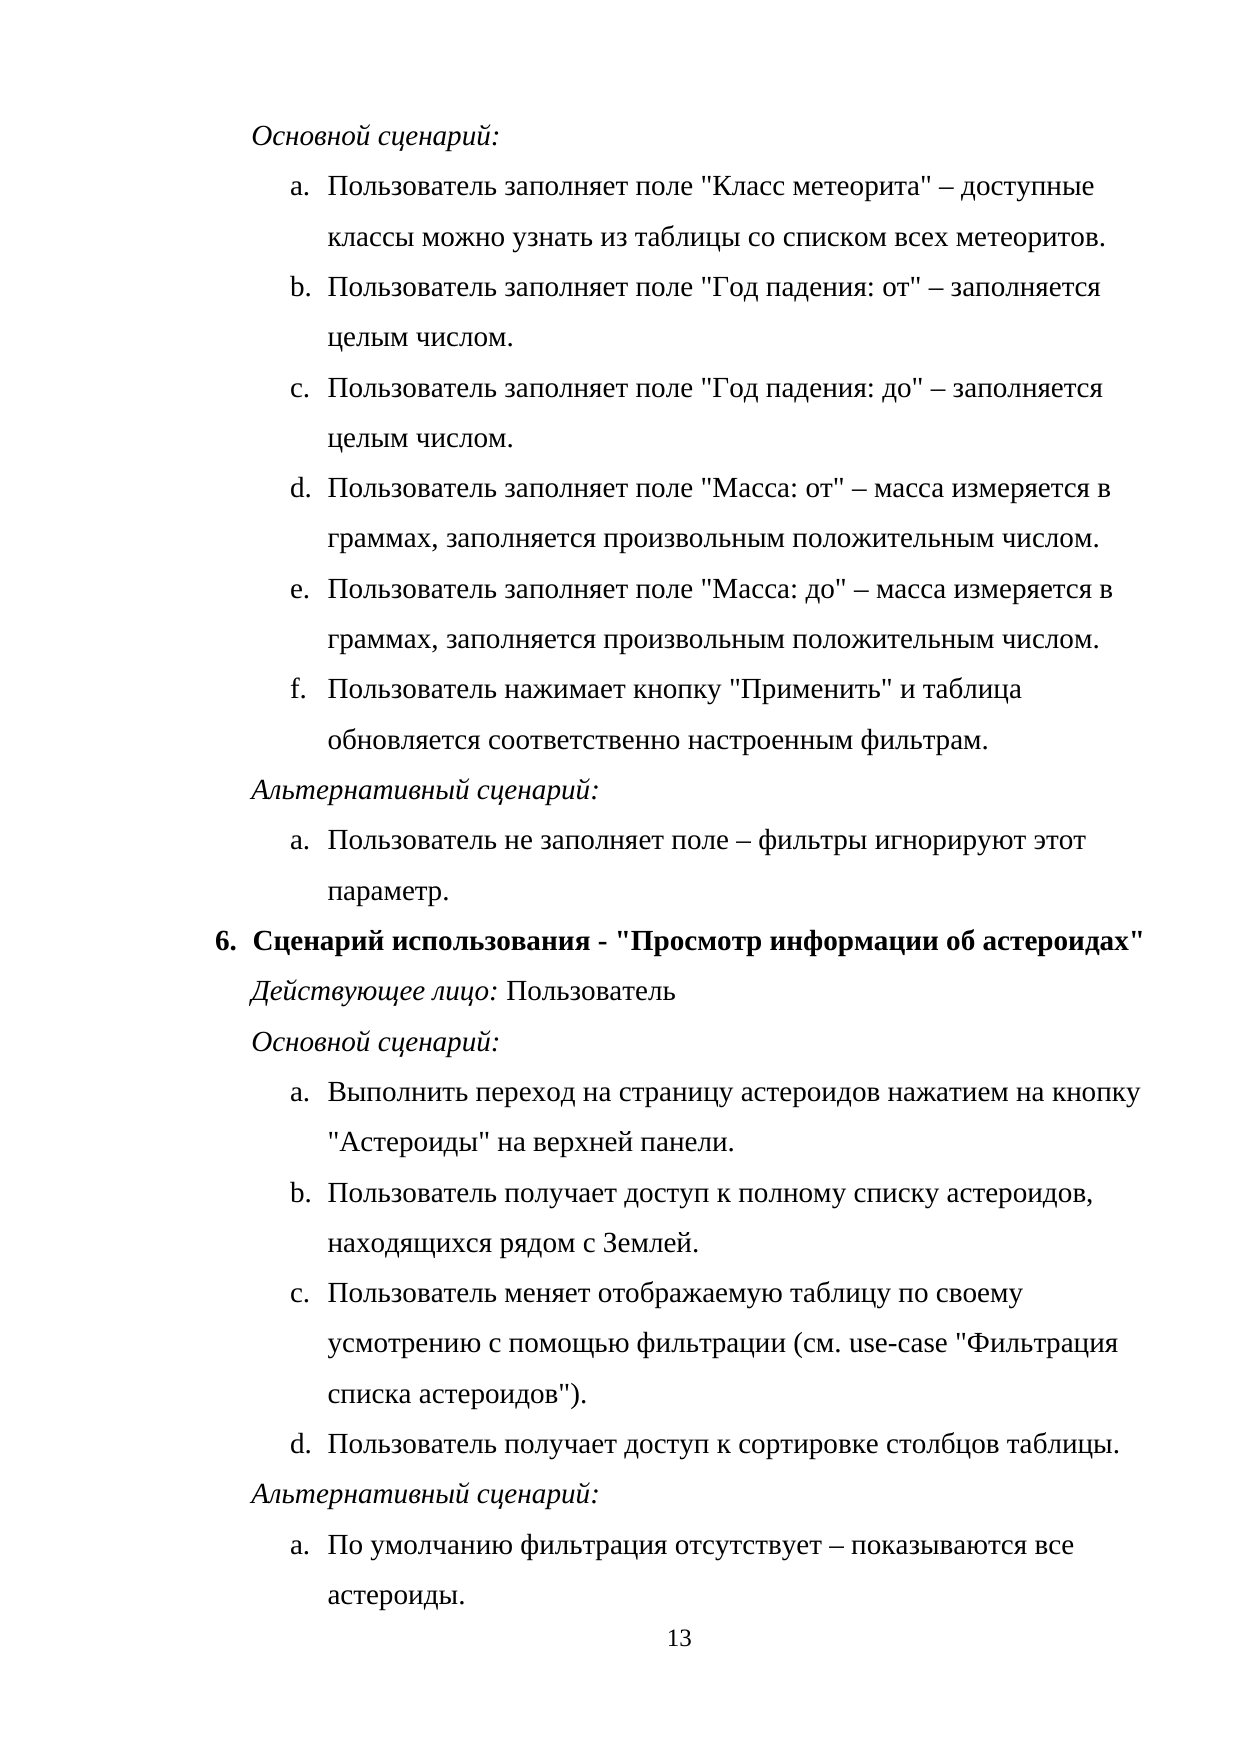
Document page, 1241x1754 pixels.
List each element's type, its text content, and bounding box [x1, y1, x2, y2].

list Пользователь заполняет поле "Масса: от" – масса измеряется в граммах, заполняется произвольным положительным числом. [290, 470, 1181, 554]
list Пользователь меняет отображаемую таблицу по своему усмотрению с помощью фильтрации (см. use-case "Фильтрация списка астероидов"). [290, 1275, 1181, 1409]
text Действующее лицо: Пользователь [177, 973, 1181, 1007]
list Пользователь получает доступ к полному списку астероидов, находящихся рядом с Землей. [290, 1175, 1181, 1258]
list Пользователь не заполняет поле – фильтры игнорируют этот параметр. [290, 822, 1181, 906]
list Пользователь заполняет поле "Масса: до" – масса измеряется в граммах, заполняется произвольным положительным числом. [290, 571, 1181, 655]
list Пользователь получает доступ к сортировке столбцов таблицы. [290, 1426, 1181, 1460]
list Пользователь нажимает кнопку "Применить" и таблица обновляется соответственно настроенным фильтрам. [290, 672, 1181, 755]
text Основной сценарий: [177, 1024, 1181, 1057]
list Пользователь заполняет поле "Класс метеорита" – доступные классы можно узнать из таблицы со списком всех метеоритов. [290, 168, 1181, 252]
list Пользователь заполняет поле "Год падения: до" – заполняется целым числом. [290, 370, 1181, 453]
text Альтернативный сценарий: [216, 772, 1181, 806]
list По умолчанию фильтрация отсутствует – показываются все астероиды. [290, 1527, 1181, 1611]
text Основной сценарий: [177, 118, 1181, 152]
list Сценарий использования - "Просмотр информации об астероидах" [215, 923, 1181, 957]
list Пользователь заполняет поле "Год падения: от" – заполняется целым числом. [290, 269, 1181, 353]
list Выполнить переход на страницу астероидов нажатием на кнопку "Астероиды" на верхней панели. [290, 1074, 1181, 1158]
text Альтернативный сценарий: [177, 1477, 1181, 1510]
